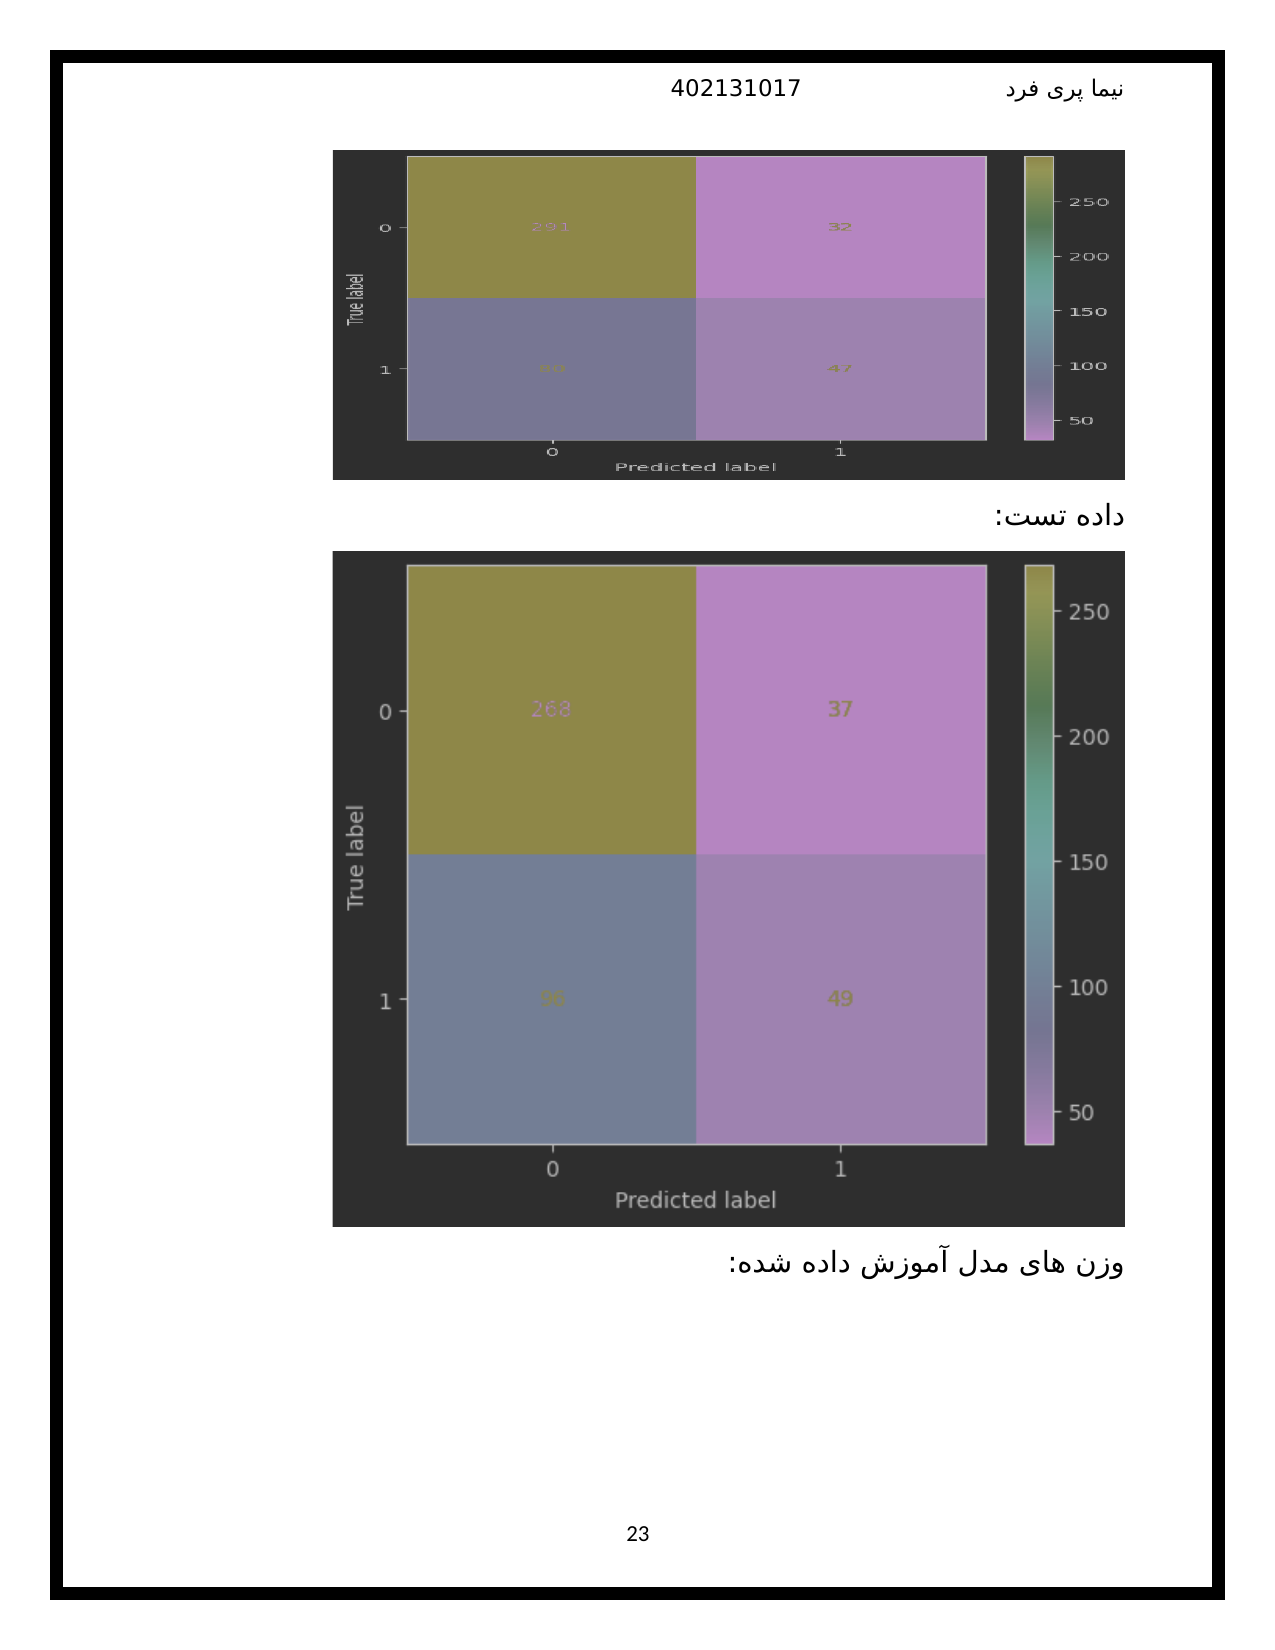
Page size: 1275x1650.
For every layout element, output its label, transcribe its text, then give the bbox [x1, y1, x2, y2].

text وزن های مدل آموزش داده شده: [150, 1246, 1125, 1280]
text داده تست: [150, 498, 1125, 532]
picture [332, 551, 1125, 1227]
picture [332, 150, 1125, 480]
